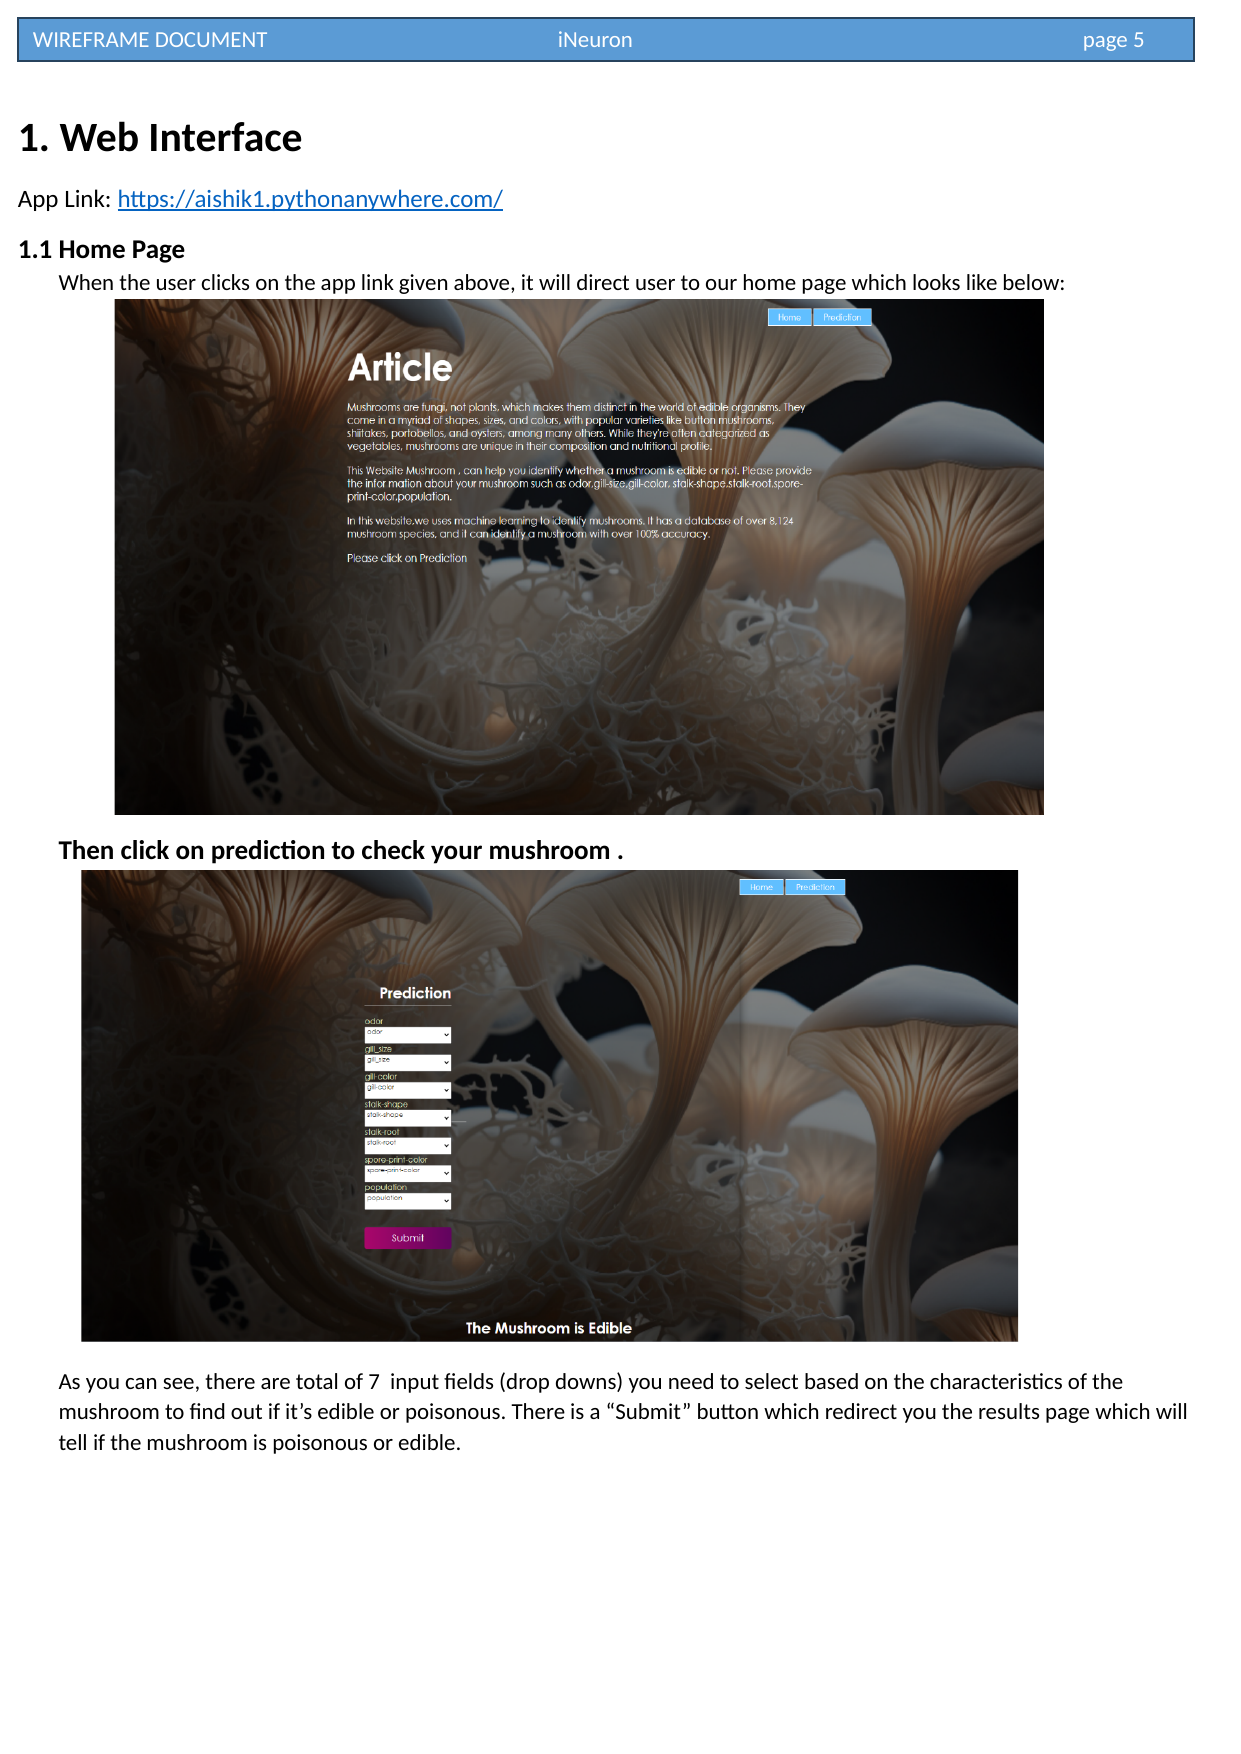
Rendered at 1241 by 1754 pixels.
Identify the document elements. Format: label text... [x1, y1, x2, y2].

list Home Page [18, 233, 1222, 266]
text 1. Web Interface [18, 111, 1222, 162]
list Then click on prediction to check your mushroom . [58, 833, 1222, 866]
list As you can see, there are total of 7 input fields (drop downs) you need to select based on the characteristics of the mushroom to find out if it’s edible or poisonous. There is a “Submit” button which redirect you the results page which will tell if the mushroom is poisonous or edible. [58, 1367, 1222, 1456]
picture [114, 299, 1044, 815]
picture [81, 870, 1019, 1342]
text App Link: https://aishik1.pythonanywhere.com/ [18, 183, 1222, 213]
list When the user clicks on the app link given above, it will direct user to our home page which looks like below: [58, 268, 1222, 296]
